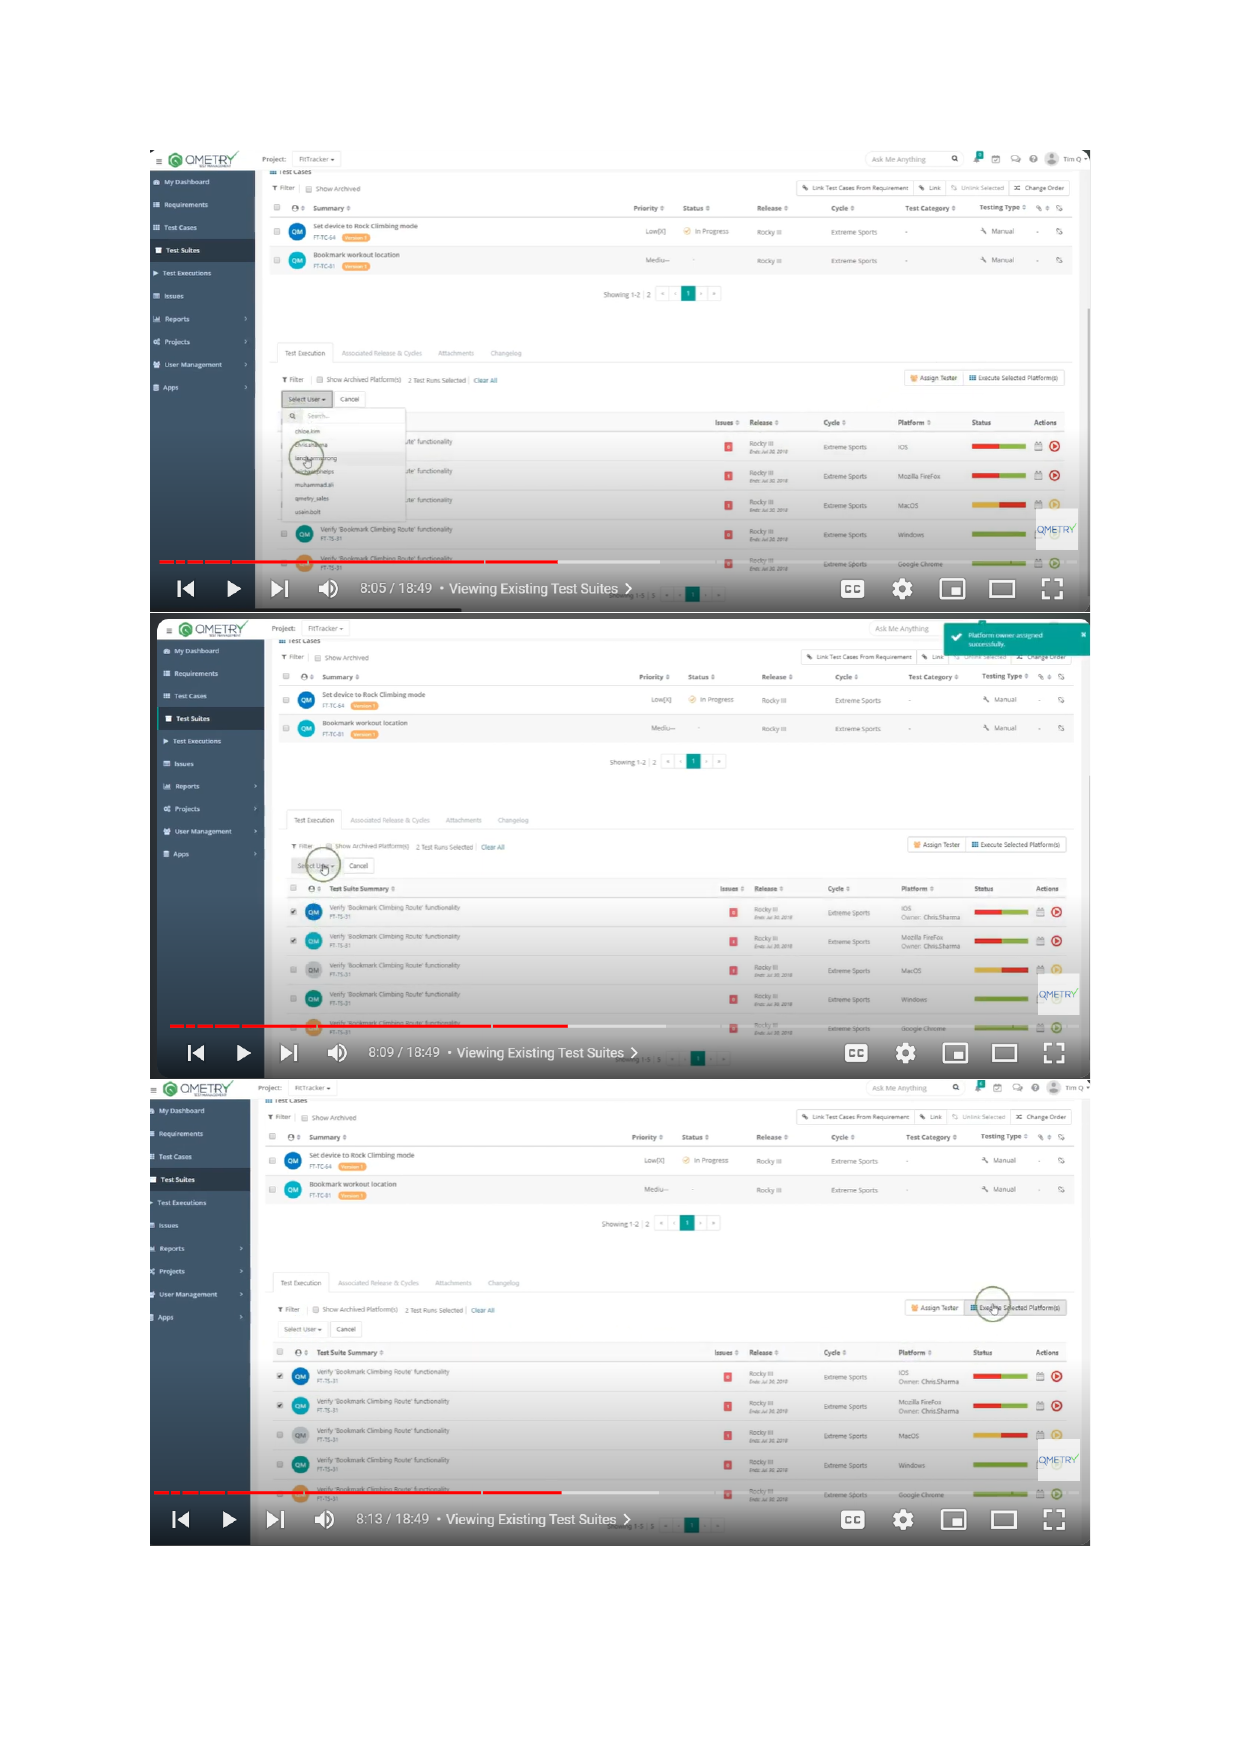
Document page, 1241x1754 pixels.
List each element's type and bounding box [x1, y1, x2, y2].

picture [150, 613, 1091, 1079]
picture [150, 1080, 1091, 1546]
picture [150, 150, 1091, 612]
